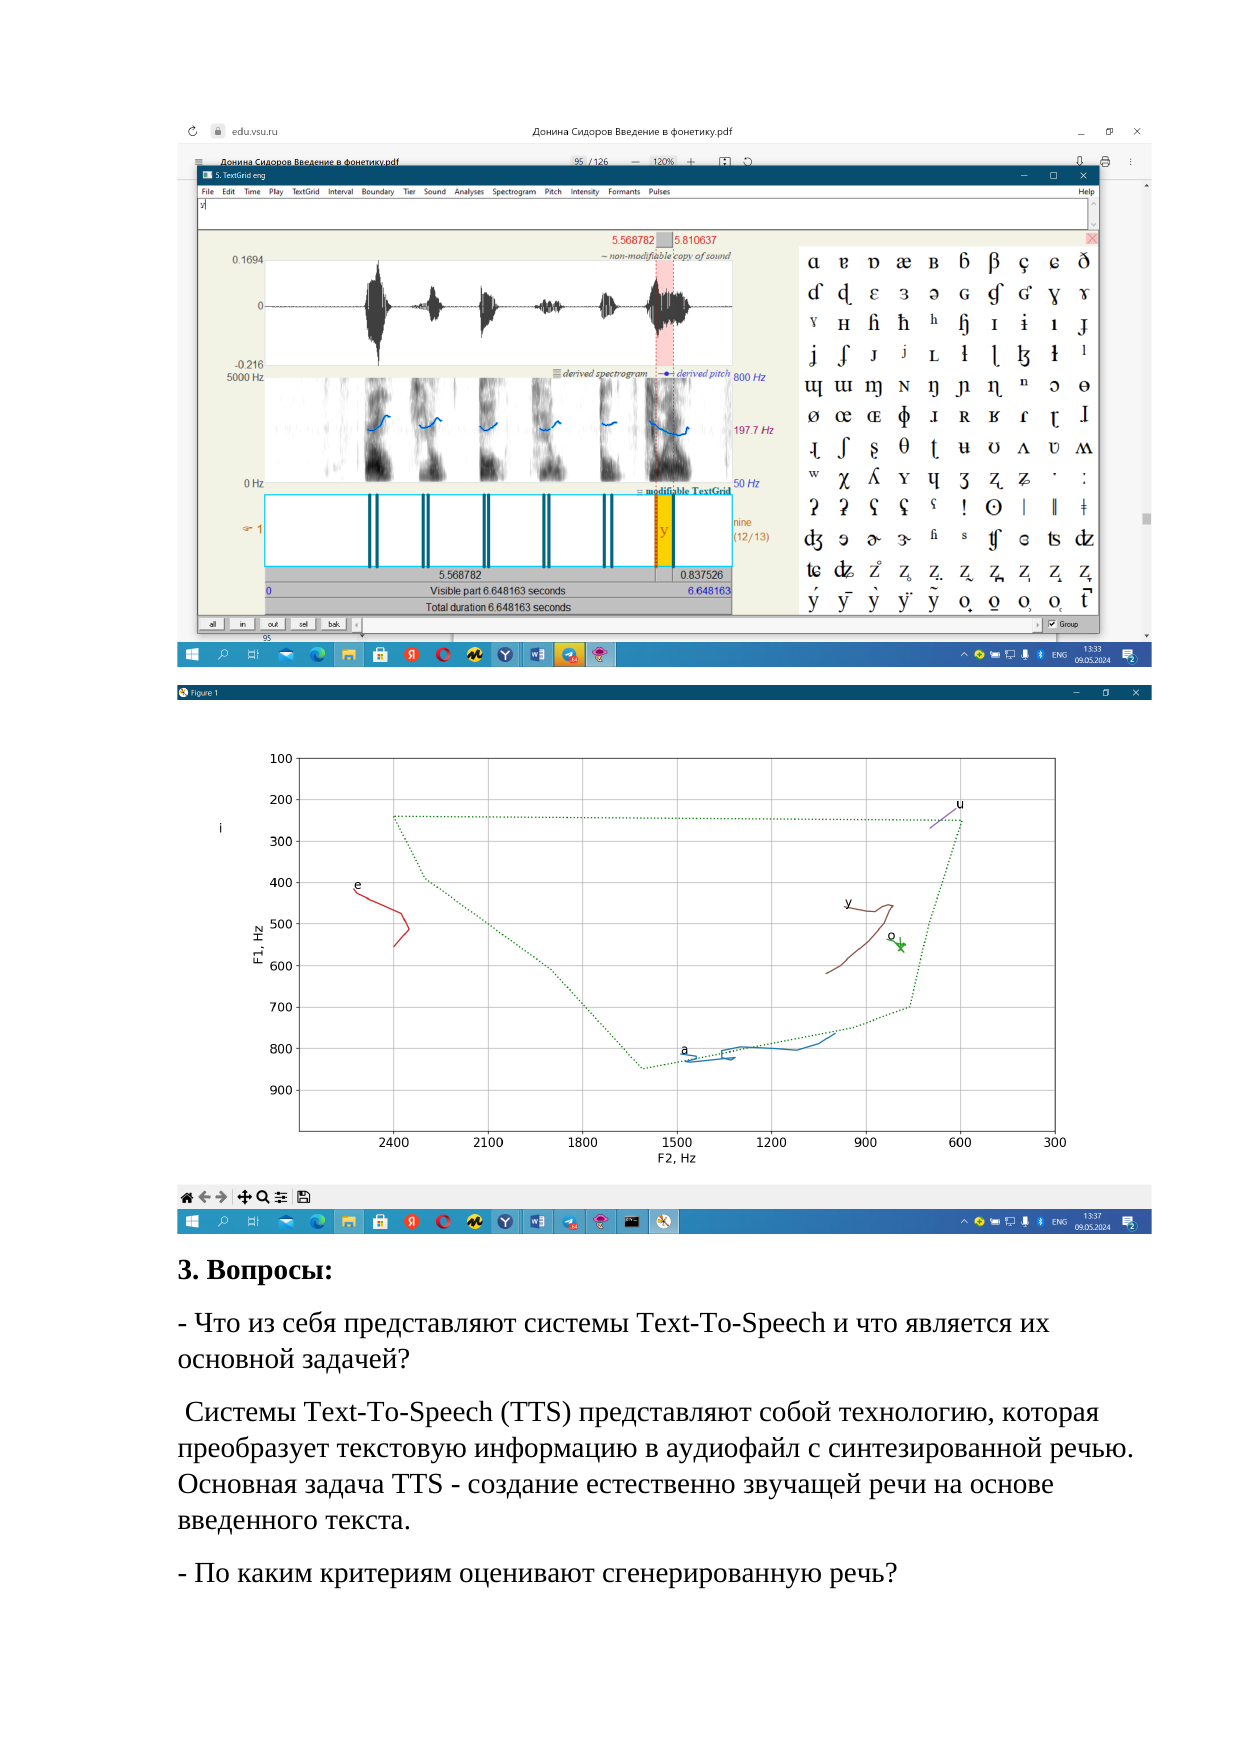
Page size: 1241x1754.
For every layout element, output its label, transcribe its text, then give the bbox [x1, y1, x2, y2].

picture [177, 688, 188, 697]
text Системы Text-To-Speech (TTS) представляют собой технологию, которая преобразует текстовую информацию в аудиофайл с синтезированной речью. Основная задача TTS - создание естественно звучащей речи на основе введенного текста. [177, 1394, 1152, 1536]
text - Что из себя представляют системы Text-To-Speech и что является их основной задачей? [177, 1305, 1152, 1374]
text - По каким критериям оценивают сгенерированную речь? [177, 1555, 1152, 1589]
text 3. Вопросы: [177, 1252, 1152, 1286]
picture [177, 118, 1152, 667]
picture [177, 701, 1152, 1234]
